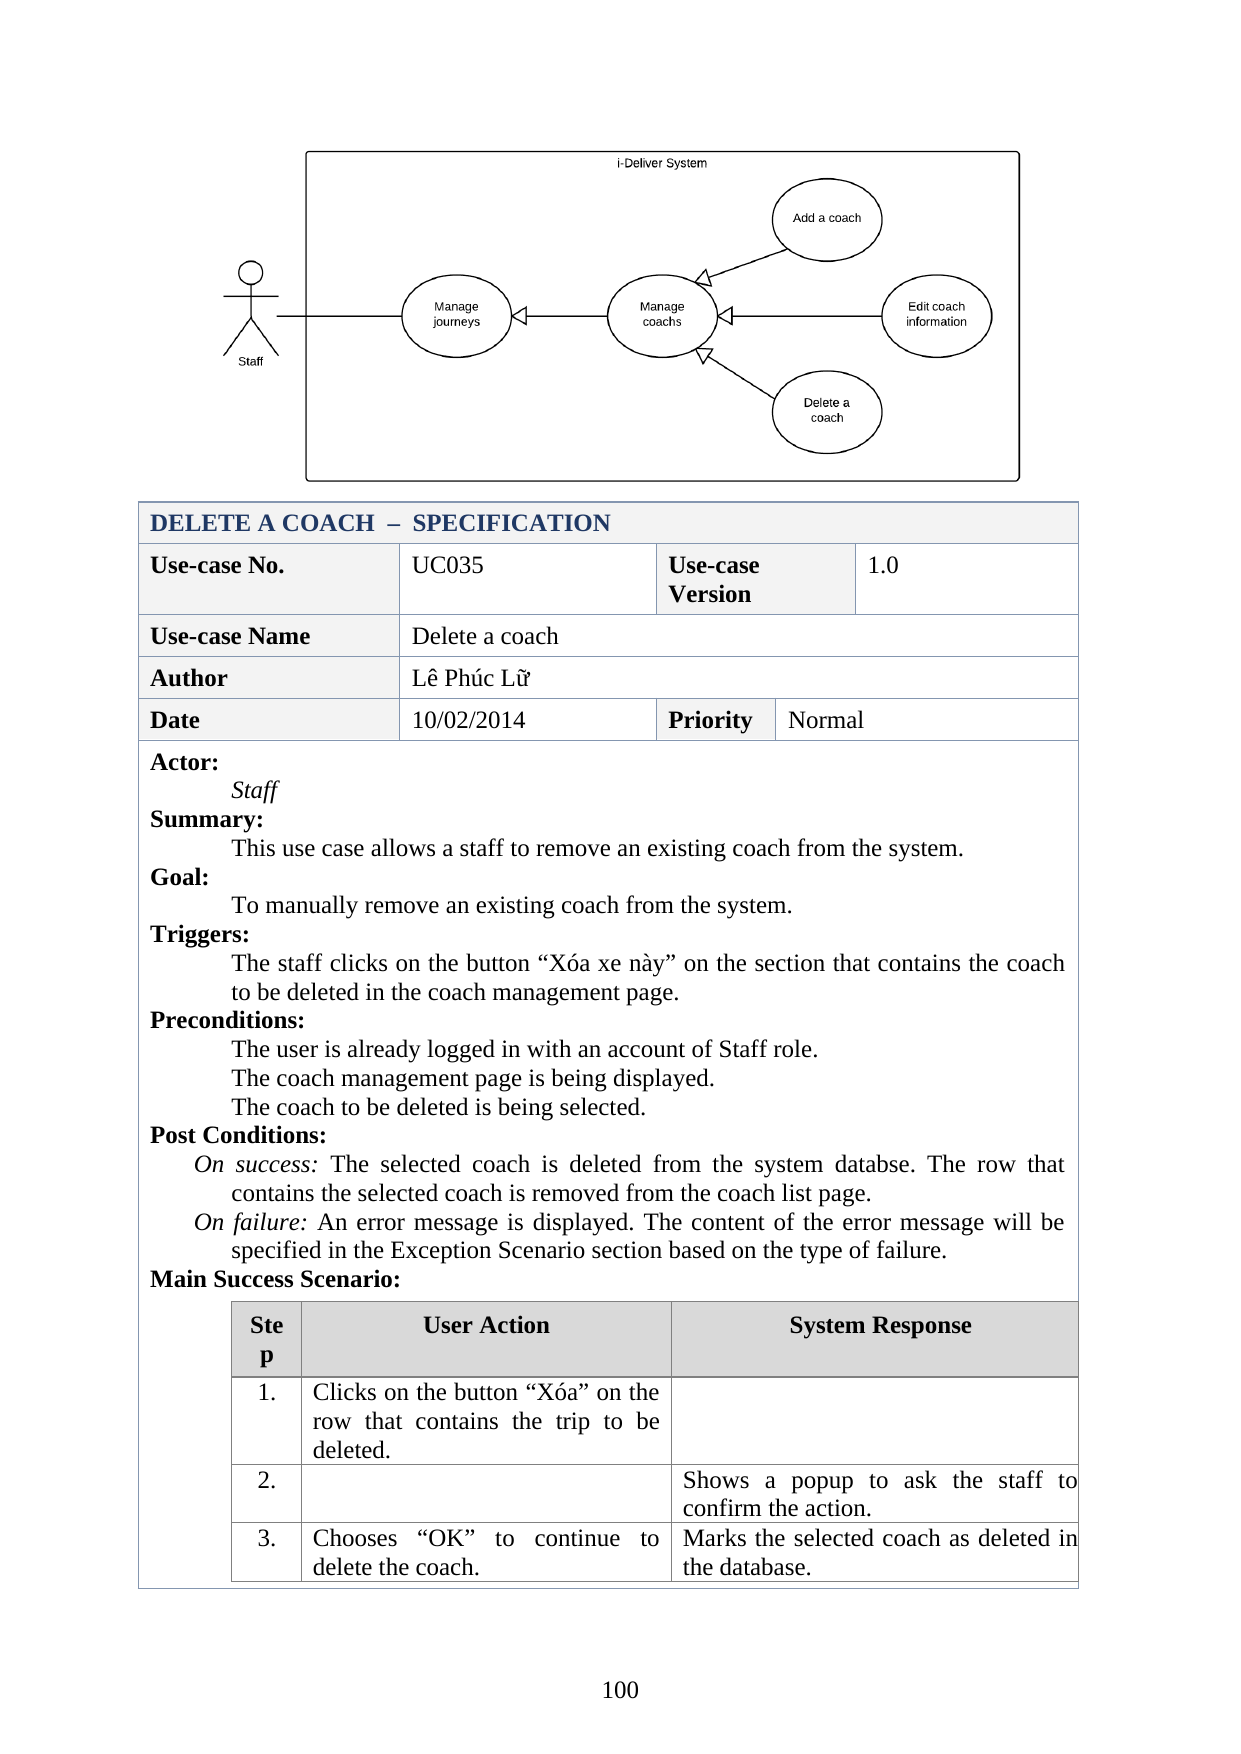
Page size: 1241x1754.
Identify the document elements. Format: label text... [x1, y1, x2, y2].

table_cell UC035 [400, 544, 656, 614]
table_cell Lê Phúc Lữ [400, 657, 1078, 698]
picture [216, 150, 1024, 483]
table_header DELETE A COACH – SPECIFICATION [139, 503, 1078, 543]
table_cell Date [139, 699, 399, 739]
table_cell Use-case No. [139, 544, 399, 614]
table_cell Priority [657, 699, 775, 739]
table_cell Use-case Version [657, 544, 855, 614]
table_cell Author [139, 657, 399, 698]
table_cell 10/02/2014 [400, 699, 656, 739]
table_cell Normal [776, 699, 1078, 739]
table_cell Delete a coach [400, 615, 1078, 656]
table_cell 1.0 [856, 544, 1078, 614]
table_cell Use-case Name [139, 615, 399, 656]
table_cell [139, 741, 1078, 1588]
